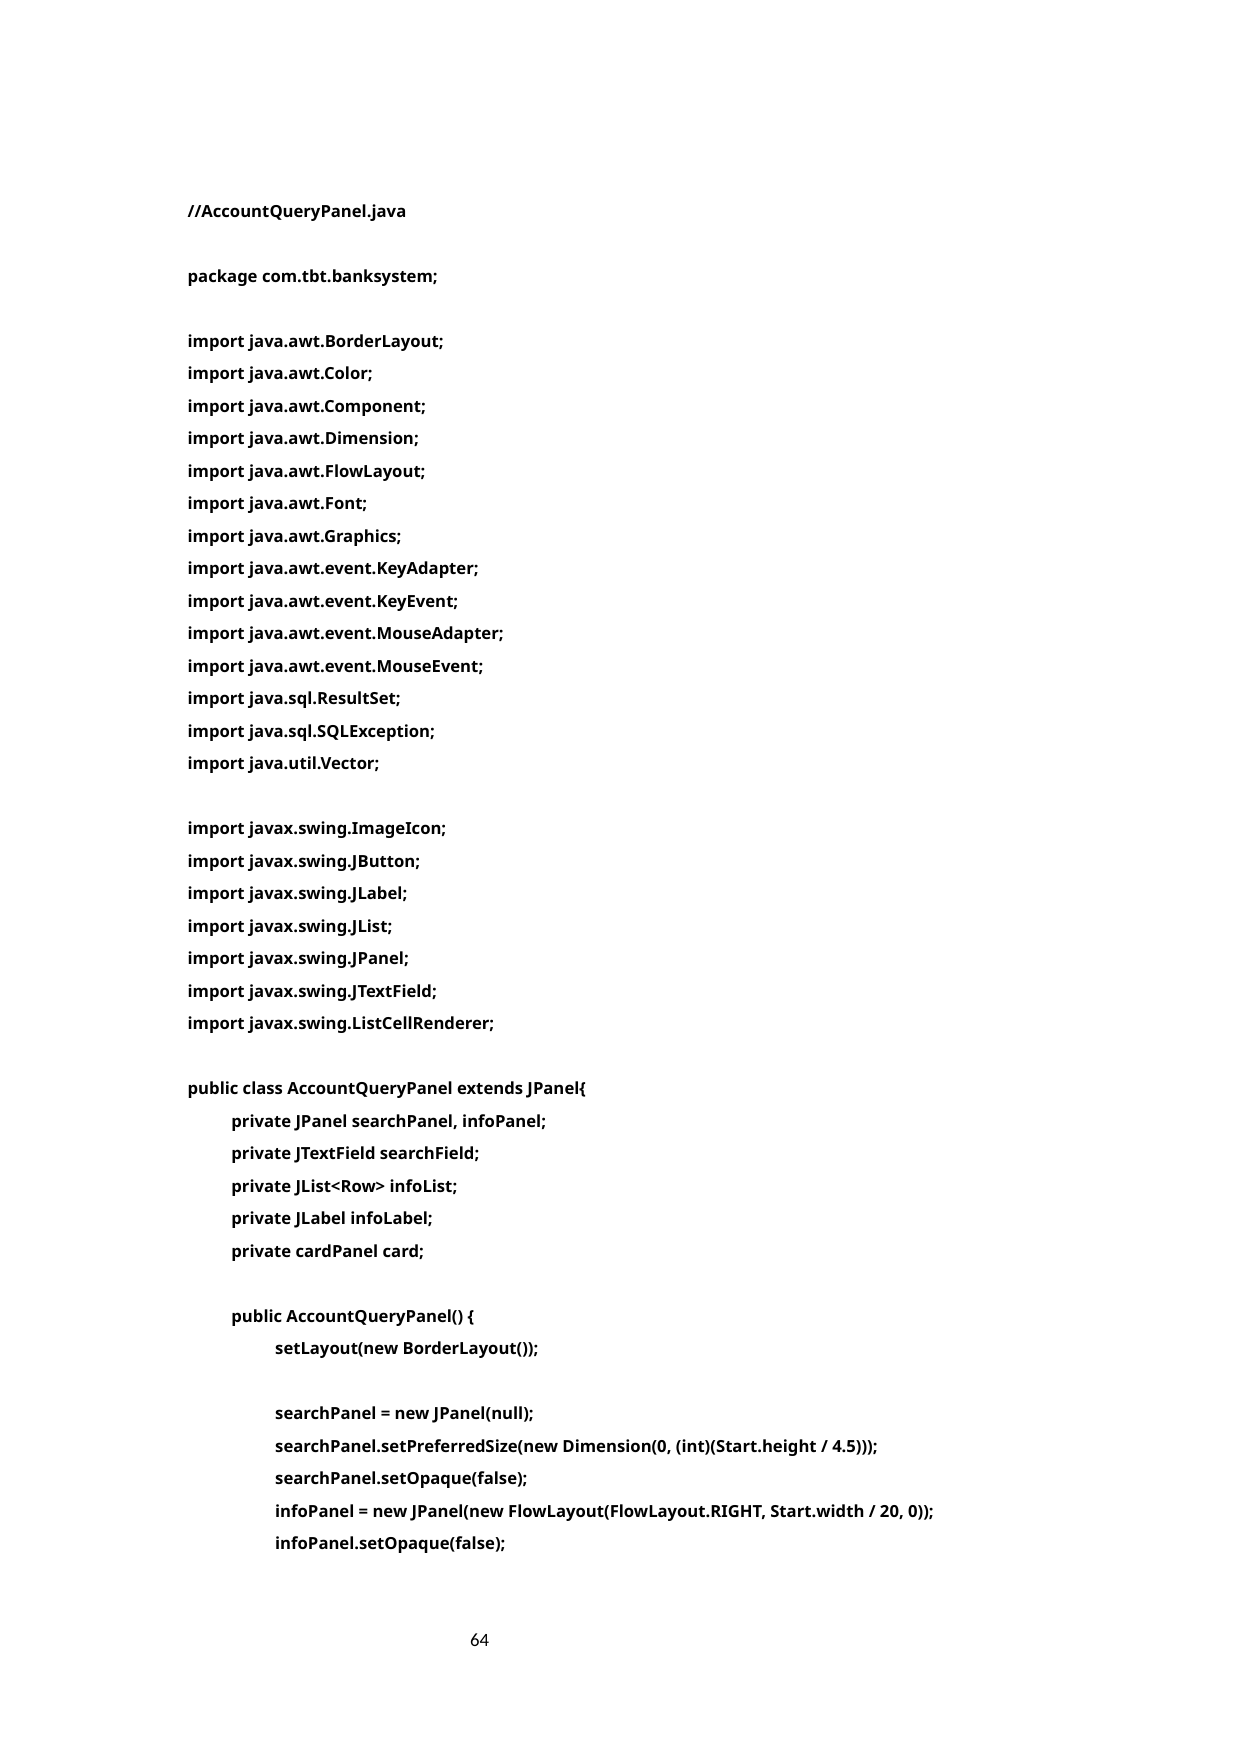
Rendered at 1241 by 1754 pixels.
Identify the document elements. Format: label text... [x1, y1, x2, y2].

text import javax.swing.JButton; [187, 844, 1053, 877]
text private JPanel searchPanel, infoPanel; [187, 1104, 1053, 1137]
text import java.awt.Color; [187, 357, 1053, 389]
text import javax.swing.JLabel; [187, 877, 1053, 909]
text package com.tbt.banksystem; [187, 259, 1053, 292]
text public class AccountQueryPanel extends JPanel{ [187, 1072, 1053, 1104]
text private JLabel infoLabel; [187, 1202, 1053, 1234]
text import javax.swing.JPanel; [187, 942, 1053, 974]
text //AccountQueryPanel.java [187, 194, 1053, 227]
text import java.awt.Graphics; [187, 519, 1053, 552]
text searchPanel = new JPanel(null); [187, 1397, 1053, 1429]
text private JTextField searchField; [187, 1137, 1053, 1169]
text import java.awt.event.KeyEvent; [187, 584, 1053, 617]
text import java.awt.FlowLayout; [187, 454, 1053, 487]
text import java.awt.event.MouseAdapter; [187, 617, 1053, 649]
text searchPanel.setOpaque(false); [187, 1462, 1053, 1494]
text import java.sql.SQLException; [187, 714, 1053, 747]
text import javax.swing.ListCellRenderer; [187, 1007, 1053, 1039]
text import javax.swing.JTextField; [187, 974, 1053, 1007]
text import javax.swing.ImageIcon; [187, 812, 1053, 844]
text infoPanel.setOpaque(false); [187, 1527, 1053, 1559]
text import javax.swing.JList; [187, 909, 1053, 942]
text searchPanel.setPreferredSize(new Dimension(0, (int)(Start.height / 4.5))); [187, 1429, 1053, 1462]
text import java.awt.event.KeyAdapter; [187, 552, 1053, 584]
text import java.awt.Font; [187, 487, 1053, 519]
text import java.sql.ResultSet; [187, 682, 1053, 714]
text import java.util.Vector; [187, 747, 1053, 779]
text public AccountQueryPanel() { [187, 1299, 1053, 1332]
text private JList<Row> infoList; [187, 1169, 1053, 1202]
text import java.awt.Component; [187, 389, 1053, 422]
text import java.awt.BorderLayout; [187, 324, 1053, 357]
text setLayout(new BorderLayout()); [187, 1332, 1053, 1364]
text private cardPanel card; [187, 1234, 1053, 1267]
text import java.awt.event.MouseEvent; [187, 649, 1053, 682]
text infoPanel = new JPanel(new FlowLayout(FlowLayout.RIGHT, Start.width / 20, 0)); [187, 1494, 1053, 1527]
text import java.awt.Dimension; [187, 422, 1053, 454]
